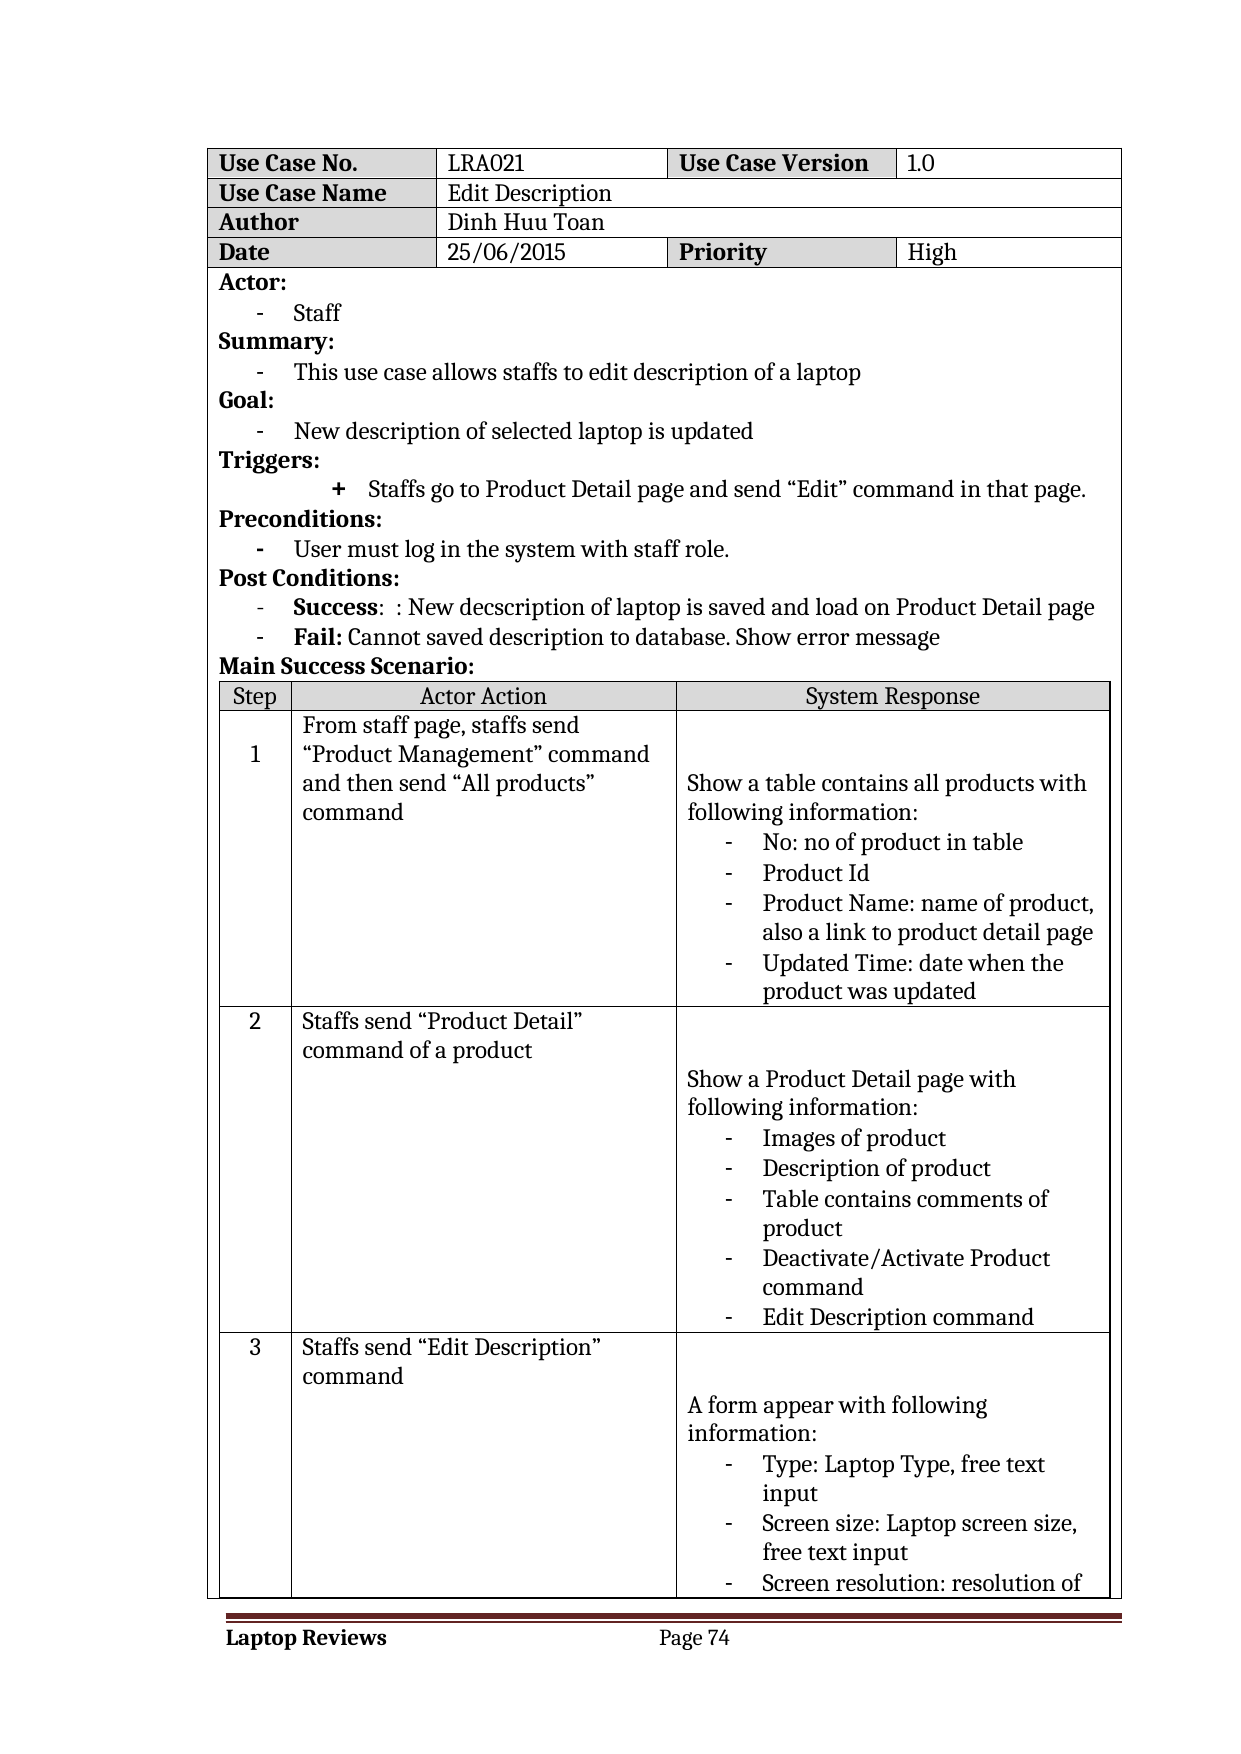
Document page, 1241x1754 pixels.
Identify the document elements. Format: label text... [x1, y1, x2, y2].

table_cell Priority [668, 238, 896, 267]
table_cell 25/06/2015 [437, 238, 667, 267]
table_cell Author [208, 208, 436, 237]
table_cell Edit Description [437, 179, 1121, 207]
table_cell Use Case Version [668, 149, 896, 177]
table_cell 1.0 [897, 149, 1121, 177]
table_cell LRA021 [437, 149, 667, 177]
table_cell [208, 268, 1121, 1598]
table_cell Use Case Name [208, 179, 436, 207]
table_cell High [897, 238, 1121, 267]
table_cell Use Case No. [208, 149, 436, 177]
table_cell Date [208, 238, 436, 267]
table_cell Dinh Huu Toan [437, 208, 1121, 237]
